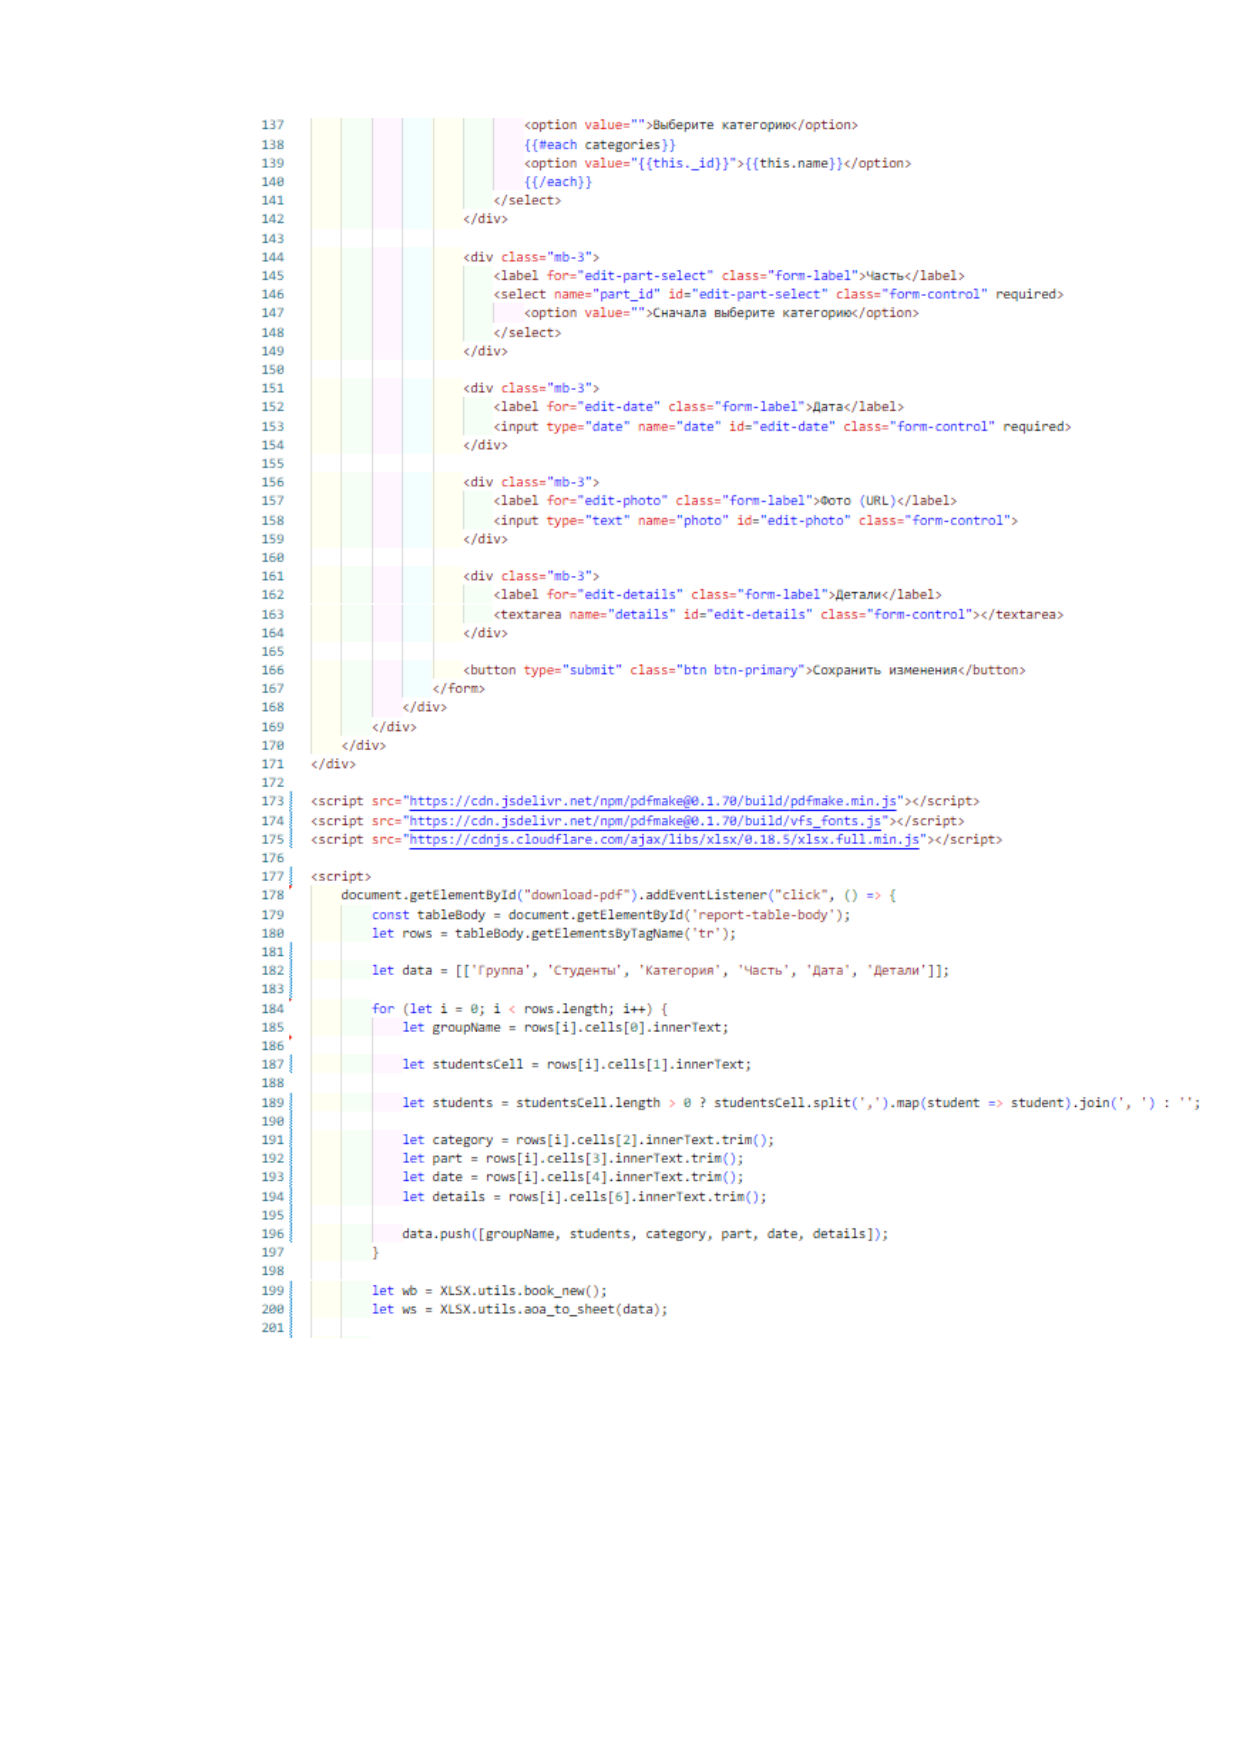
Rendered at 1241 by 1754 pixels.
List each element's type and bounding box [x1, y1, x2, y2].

picture [251, 118, 1226, 1338]
